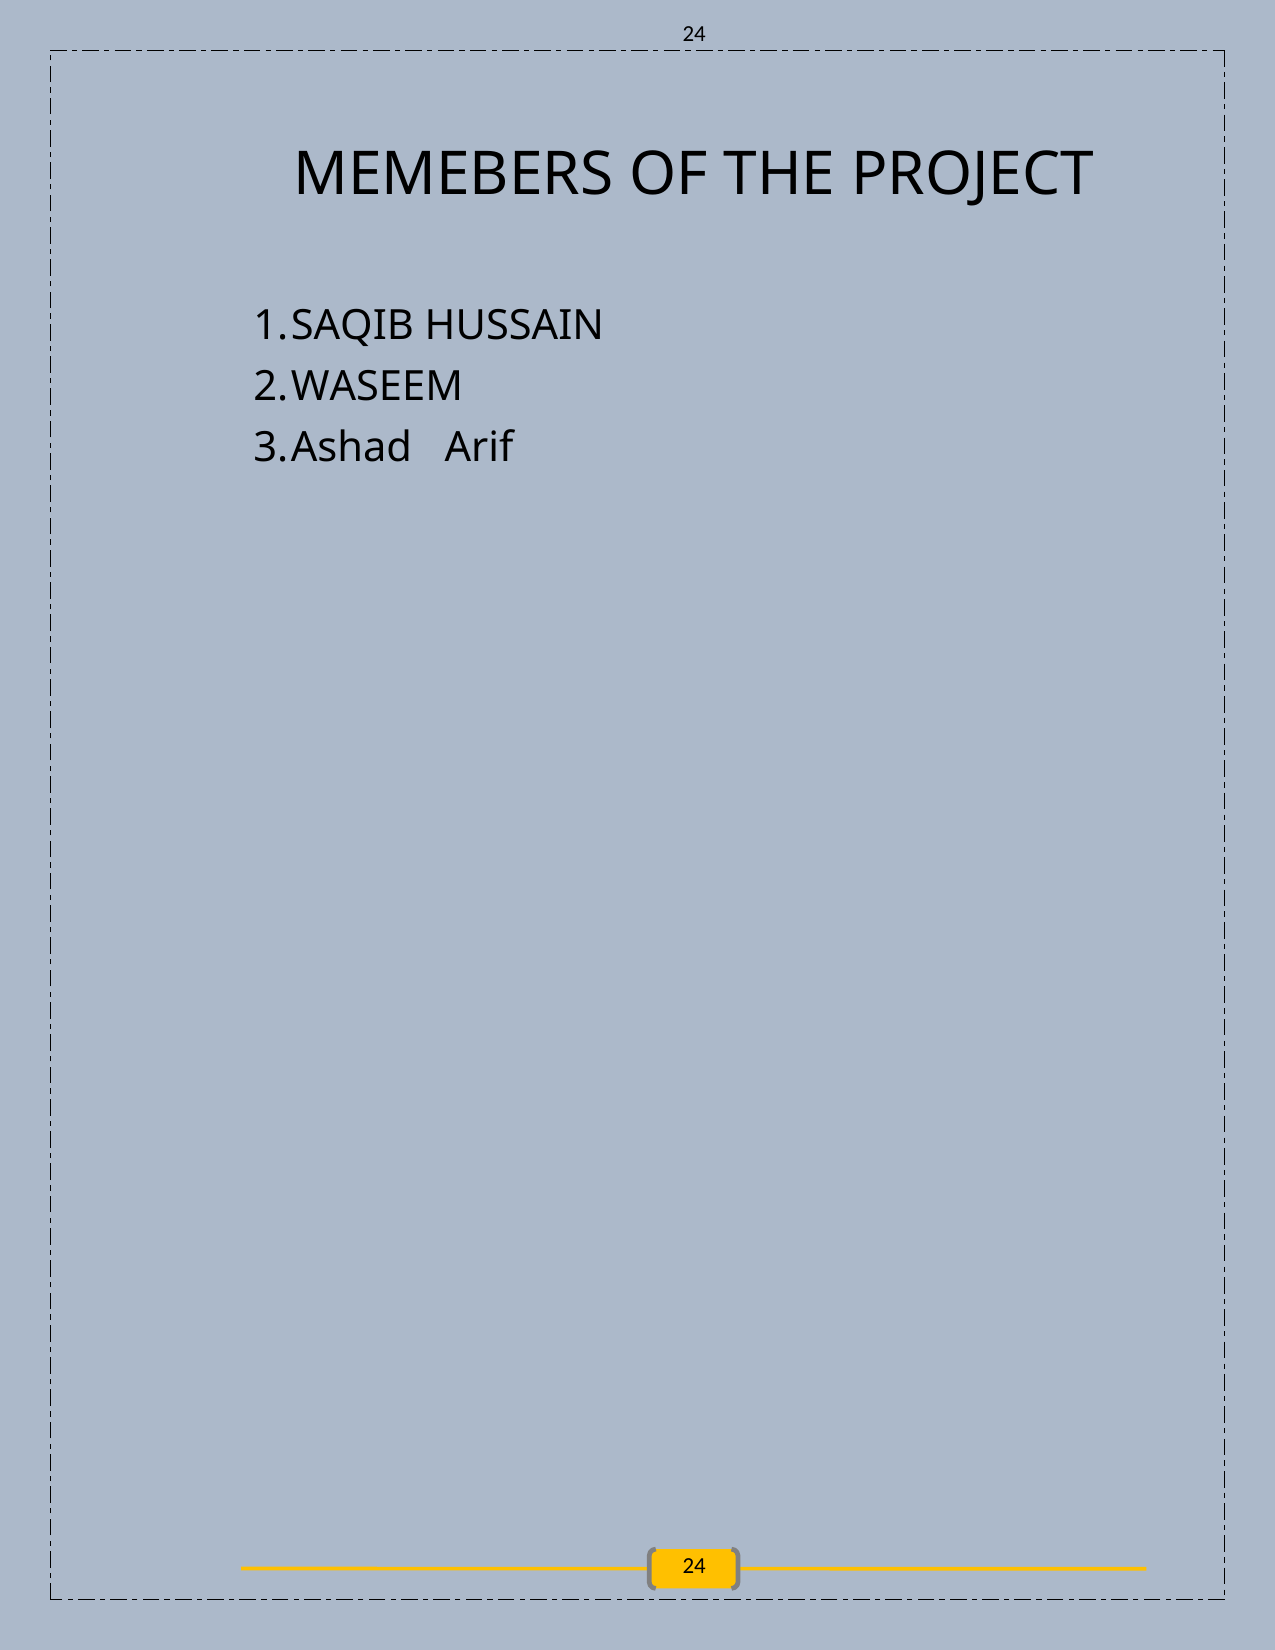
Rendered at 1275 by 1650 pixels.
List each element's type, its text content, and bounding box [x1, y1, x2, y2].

text MEMEBERS OF THE PROJECT [225, 130, 1162, 212]
list SAQIB HUSSAIN [253, 295, 1162, 351]
list Ashad Arif [253, 417, 1162, 474]
list WASEEM [253, 356, 1162, 413]
